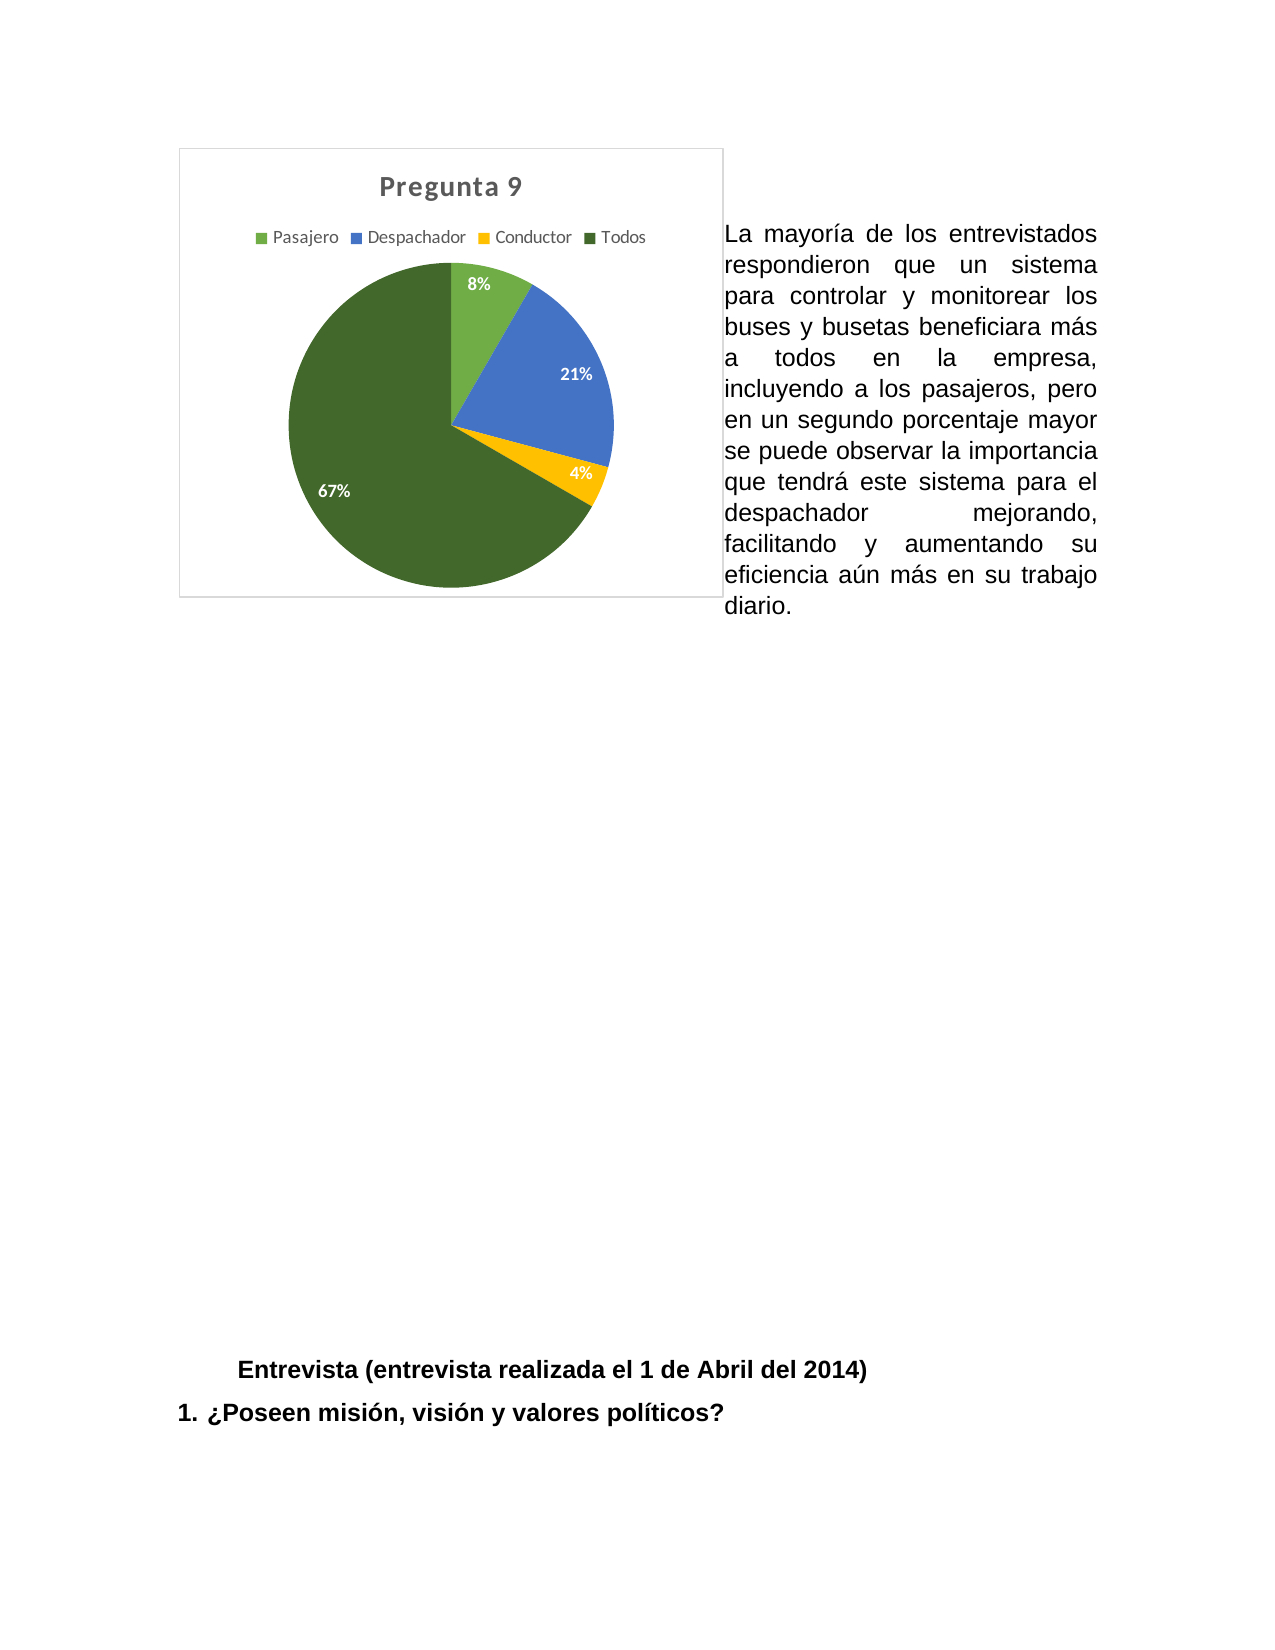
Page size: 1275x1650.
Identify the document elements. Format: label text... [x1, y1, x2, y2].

text La mayoría de los entrevistados respondieron que un sistema para controlar y monitorear los buses y busetas beneficiara más a todos en la empresa, incluyendo a los pasajeros, pero en un segundo porcentaje mayor se puede observar la importancia que tendrá este sistema para el despachador mejorando, facilitando y aumentando su eficiencia aún más en su trabajo diario. [177, 219, 1098, 620]
subtitle Entrevista (entrevista realizada el 1 de Abril del 2014) [237, 1354, 1098, 1383]
list ¿Poseen misión, visión y valores políticos? [177, 1398, 1098, 1427]
